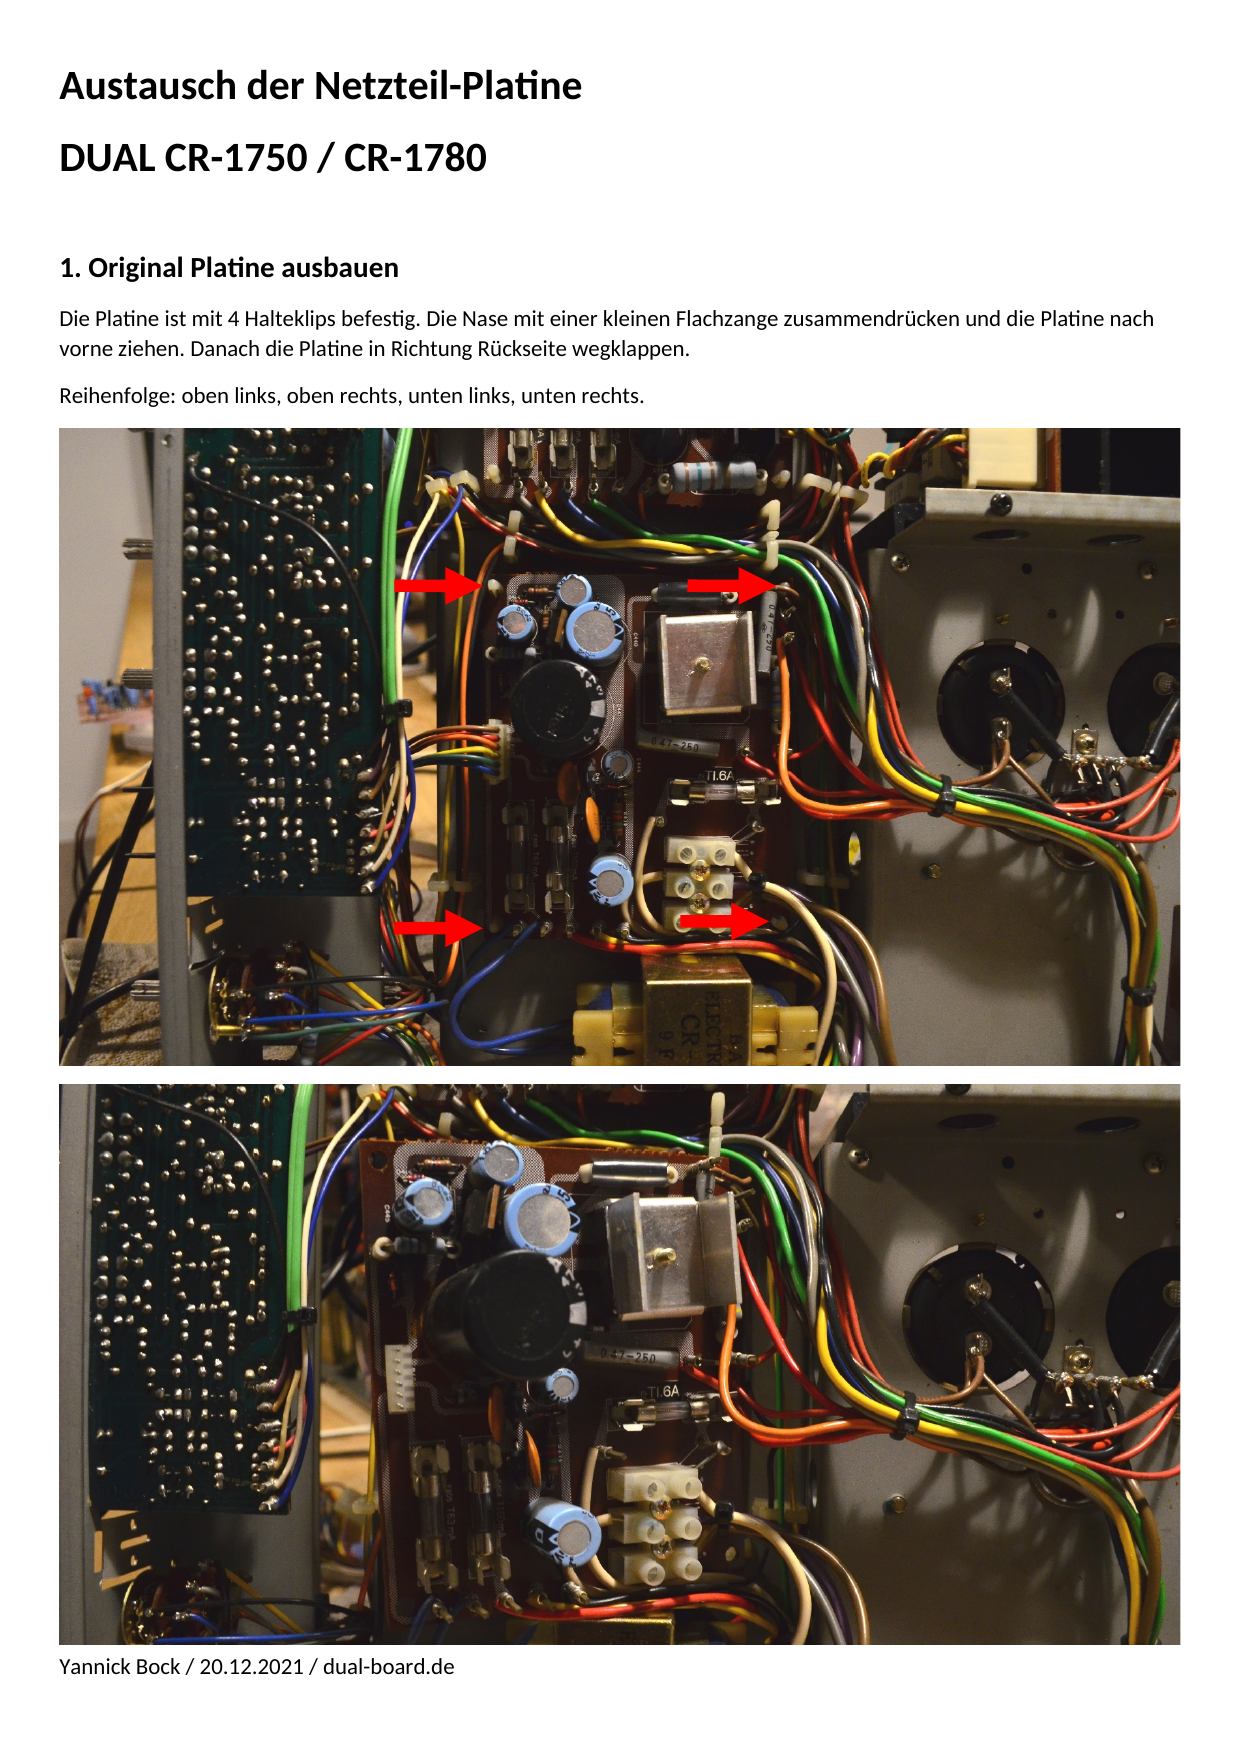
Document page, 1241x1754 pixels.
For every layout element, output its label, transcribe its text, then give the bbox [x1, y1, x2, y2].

text DUAL CR-1750 / CR-1780 [59, 131, 1181, 181]
text 1. Original Platine ausbauen [59, 249, 1181, 285]
picture [59, 1084, 1181, 1645]
picture [59, 428, 1181, 1066]
text Reihenfolge: oben links, oben rechts, unten links, unten rechts. [59, 381, 1181, 409]
text Die Platine ist mit 4 Halteklips befestig. Die Nase mit einer kleinen Flachzange zusammendrücken und die Platine nach vorne ziehen. Danach die Platine in Richtung Rückseite wegklappen. [59, 304, 1181, 362]
text Austausch der Netzteil-Platine [59, 59, 1181, 110]
